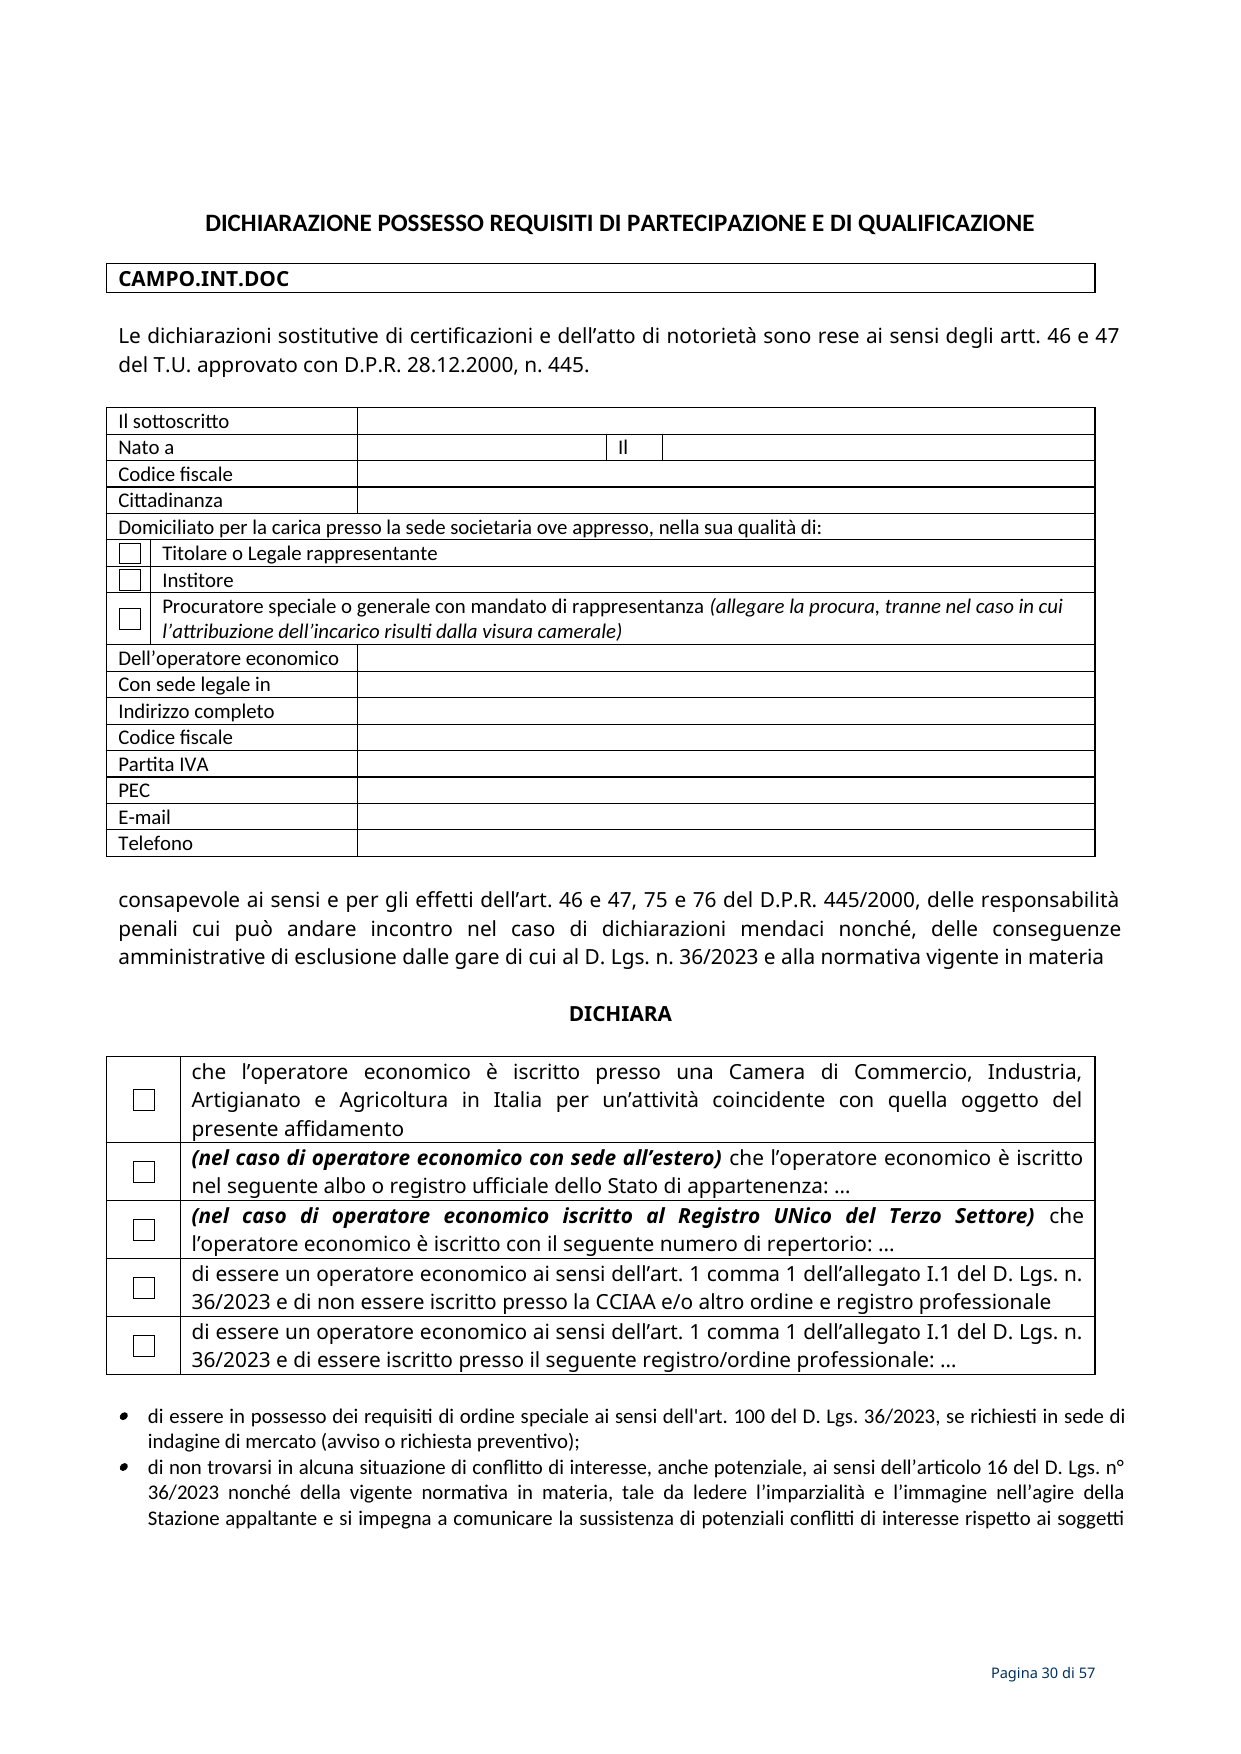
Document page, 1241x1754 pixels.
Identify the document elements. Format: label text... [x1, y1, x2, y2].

table_cell [358, 435, 606, 460]
table_cell PEC [107, 778, 357, 803]
table_cell Titolare o Legale rappresentante [151, 540, 1094, 566]
table_cell [107, 1317, 180, 1374]
table_cell Codice fiscale [107, 461, 357, 486]
text Le dichiarazioni sostitutive di certificazioni e dell’atto di notorietà sono rese ai sensi degli artt. 46 e 47 del T.U. approvato con D.P.R. 28.12.2000, n. 445. [118, 322, 1122, 378]
table_cell (nel caso di operatore economico con sede all’estero) che l’operatore economico è iscritto nel seguente albo o registro ufficiale dello Stato di appartenenza: … [181, 1143, 1094, 1200]
table_cell [107, 593, 150, 644]
table_cell Procuratore speciale o generale con mandato di rappresentanza (allegare la procura, tranne nel caso in cui l’attribuzione dell’incarico risulti dalla visura camerale) [151, 593, 1094, 644]
table_cell di essere un operatore economico ai sensi dell’art. 1 comma 1 dell’allegato I.1 del D. Lgs. n. 36/2023 e di non essere iscritto presso la CCIAA e/o altro ordine e registro professionale [181, 1259, 1094, 1316]
table_cell [358, 488, 1094, 513]
table_cell Con sede legale in [107, 672, 357, 697]
table_header che l’operatore economico è iscritto presso una Camera di Commercio, Industria, Artigianato e Agricoltura in Italia per un’attività coincidente con quella oggetto del presente affidamento [181, 1057, 1094, 1142]
table_cell [358, 751, 1094, 776]
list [118, 1454, 1127, 1530]
table_cell Dell’operatore economico [107, 645, 357, 671]
text DICHIARA [118, 999, 1122, 1027]
table_cell [358, 830, 1094, 856]
table_cell Partita IVA [107, 751, 357, 776]
table_cell di essere un operatore economico ai sensi dell’art. 1 comma 1 dell’allegato I.1 del D. Lgs. n. 36/2023 e di essere iscritto presso il seguente registro/ordine professionale: … [181, 1317, 1094, 1374]
table_cell Codice fiscale [107, 725, 357, 750]
table_cell Domiciliato per la carica presso la sede societaria ove appresso, nella sua qualità di: [107, 514, 1094, 539]
table_cell [358, 778, 1094, 803]
table_cell [107, 1143, 180, 1200]
table_header Il sottoscritto [107, 408, 357, 433]
text consapevole ai sensi e per gli effetti dell’art. 46 e 47, 75 e 76 del D.P.R. 445/2000, delle responsabilità penali cui può andare incontro nel caso di dichiarazioni mendaci nonché, delle conseguenze amministrative di esclusione dalle gare di cui al D. Lgs. n. 36/2023 e alla normativa vigente in materia [118, 885, 1122, 971]
table_cell Cittadinanza [107, 488, 357, 513]
table_header [358, 408, 1094, 433]
table_cell [358, 672, 1094, 697]
table_header CAMPO.INT.DOC [107, 264, 1094, 292]
table_header [107, 1057, 180, 1142]
text DICHIARAZIONE POSSESSO REQUISITI DI PARTECIPAZIONE E DI QUALIFICAZIONE [118, 207, 1122, 237]
table_cell E-mail [107, 804, 357, 829]
table_cell (nel caso di operatore economico iscritto al Registro UNico del Terzo Settore) che l’operatore economico è iscritto con il seguente numero di repertorio: ... [181, 1201, 1094, 1258]
table_cell Telefono [107, 830, 357, 856]
table_cell [107, 567, 150, 592]
table_cell [358, 461, 1094, 486]
table_cell [107, 1201, 180, 1258]
table_cell [358, 698, 1094, 723]
list di essere in possesso dei requisiti di ordine speciale ai sensi dell'art. 100 del D. Lgs. 36/2023, se richiesti in sede di indagine di mercato (avviso o richiesta preventivo); [118, 1403, 1127, 1454]
table_cell [358, 725, 1094, 750]
table_cell [358, 804, 1094, 829]
table_cell [107, 540, 150, 566]
table_cell Il [607, 435, 662, 460]
table_cell Nato a [107, 435, 357, 460]
table_cell Indirizzo completo [107, 698, 357, 723]
table_cell [358, 645, 1094, 671]
table_cell [663, 435, 1094, 460]
table_cell Institore [151, 567, 1094, 592]
table_cell [107, 1259, 180, 1316]
